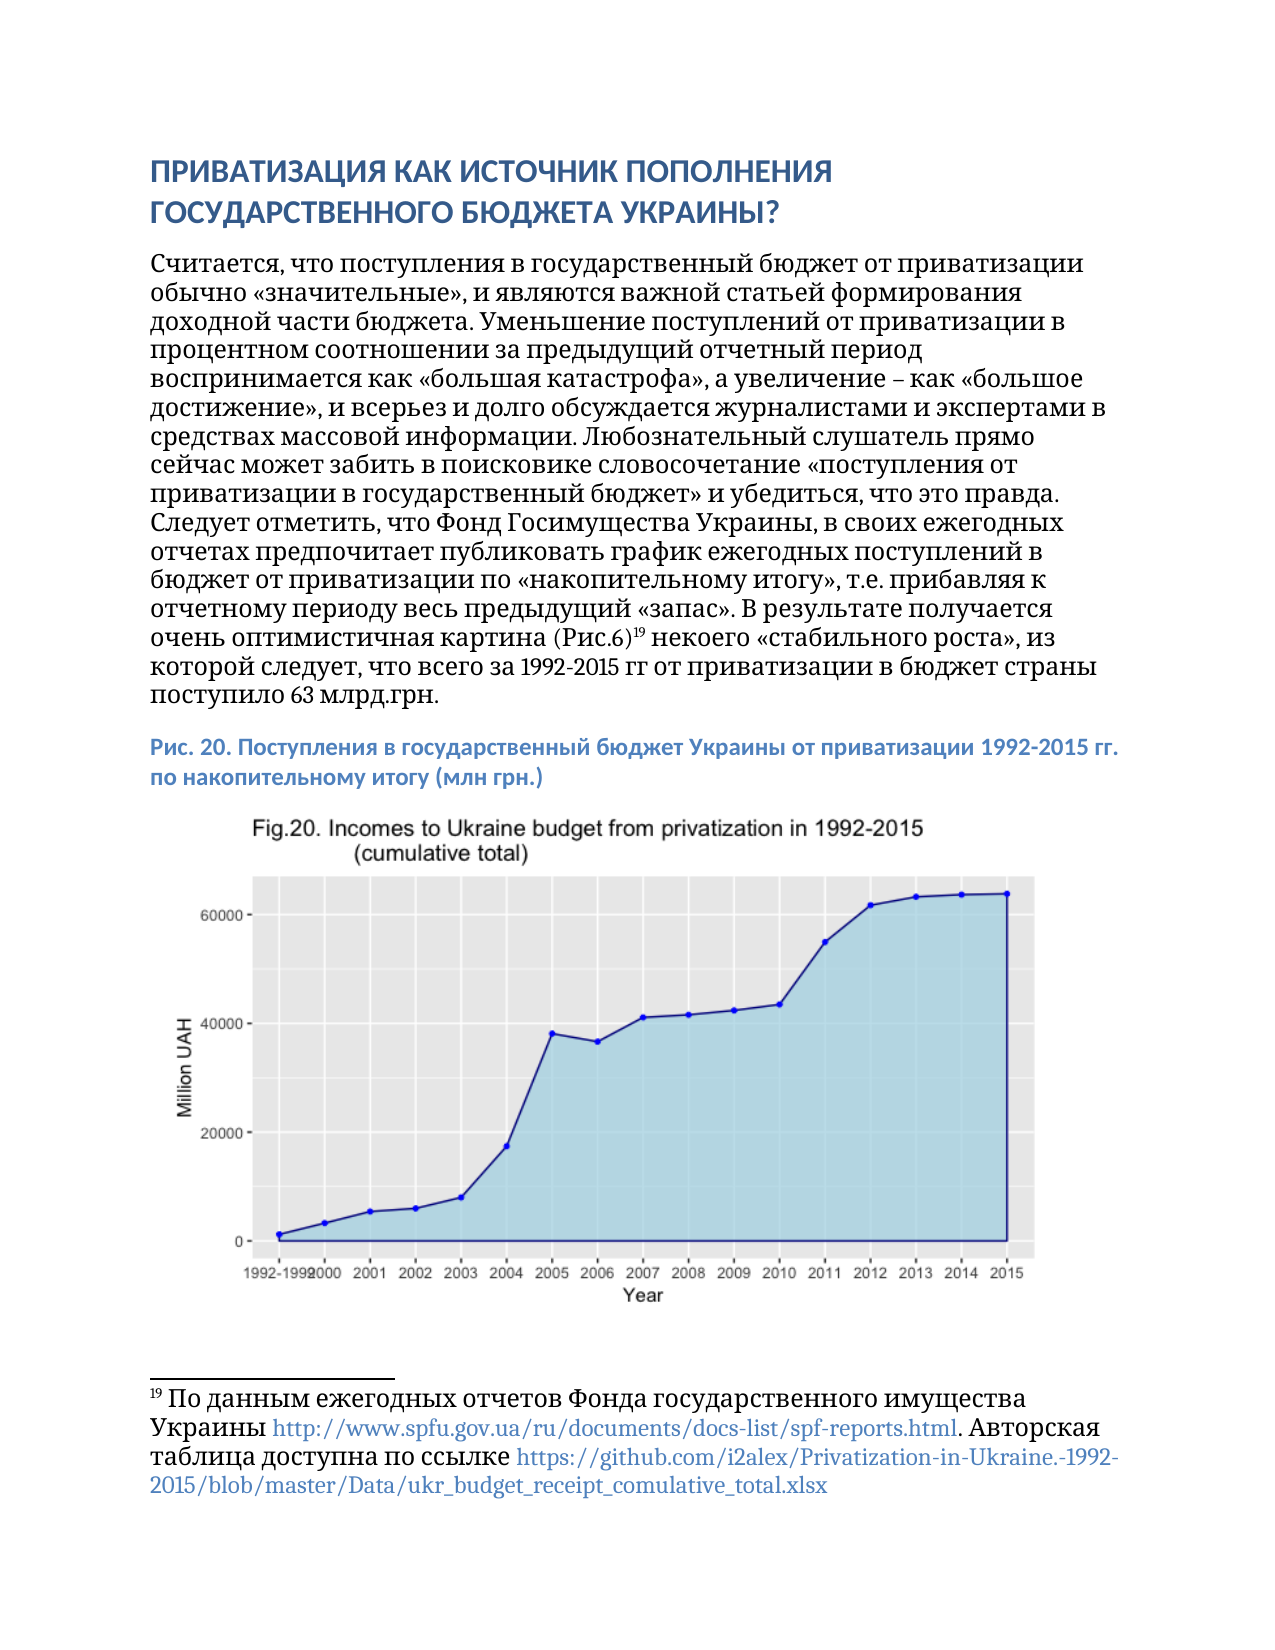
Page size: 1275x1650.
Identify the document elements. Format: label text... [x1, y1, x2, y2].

text Считается, что поступления в государственный бюджет от приватизации обычно «значительные», и являются важной статьей формирования доходной части бюджета. Уменьшение поступлений от приватизации в процентном соотношении за предыдущий отчетный период воспринимается как «большая катастрофа», а увеличение – как «большое достижение», и всерьез и долго обсуждается журналистами и экспертами в средствах массовой информации. Любознательный слушатель прямо сейчас может забить в поисковике словосочетание «поступления от приватизации в государственный бюджет» и убедиться, что это правда. Следует отметить, что Фонд Госимущества Украины, в своих ежегодных отчетах предпочитает публиковать график ежегодных поступлений в бюджет от приватизации по «накопительному итогу», т.е. прибавляя к отчетному периоду весь предыдущий «запас». В результате получается очень оптимистичная картина (Рис.6) некоего «стабильного роста», из которой следует, что всего за 1992-2015 гг от приватизации в бюджет страны поступило 63 млрд.грн. [150, 250, 1125, 710]
picture [168, 810, 1044, 1311]
subtitle Рис. 20. Поступления в государственный бюджет Украины от приватизации 1992-2015 гг. по накопительному итогу (млн грн.) [150, 731, 1125, 792]
subtitle ПРИВАТИЗАЦИЯ КАК ИСТОЧНИК ПОПОЛНЕНИЯ ГОСУДАРСТВЕННОГО БЮДЖЕТА УКРАИНЫ? [150, 150, 1125, 231]
